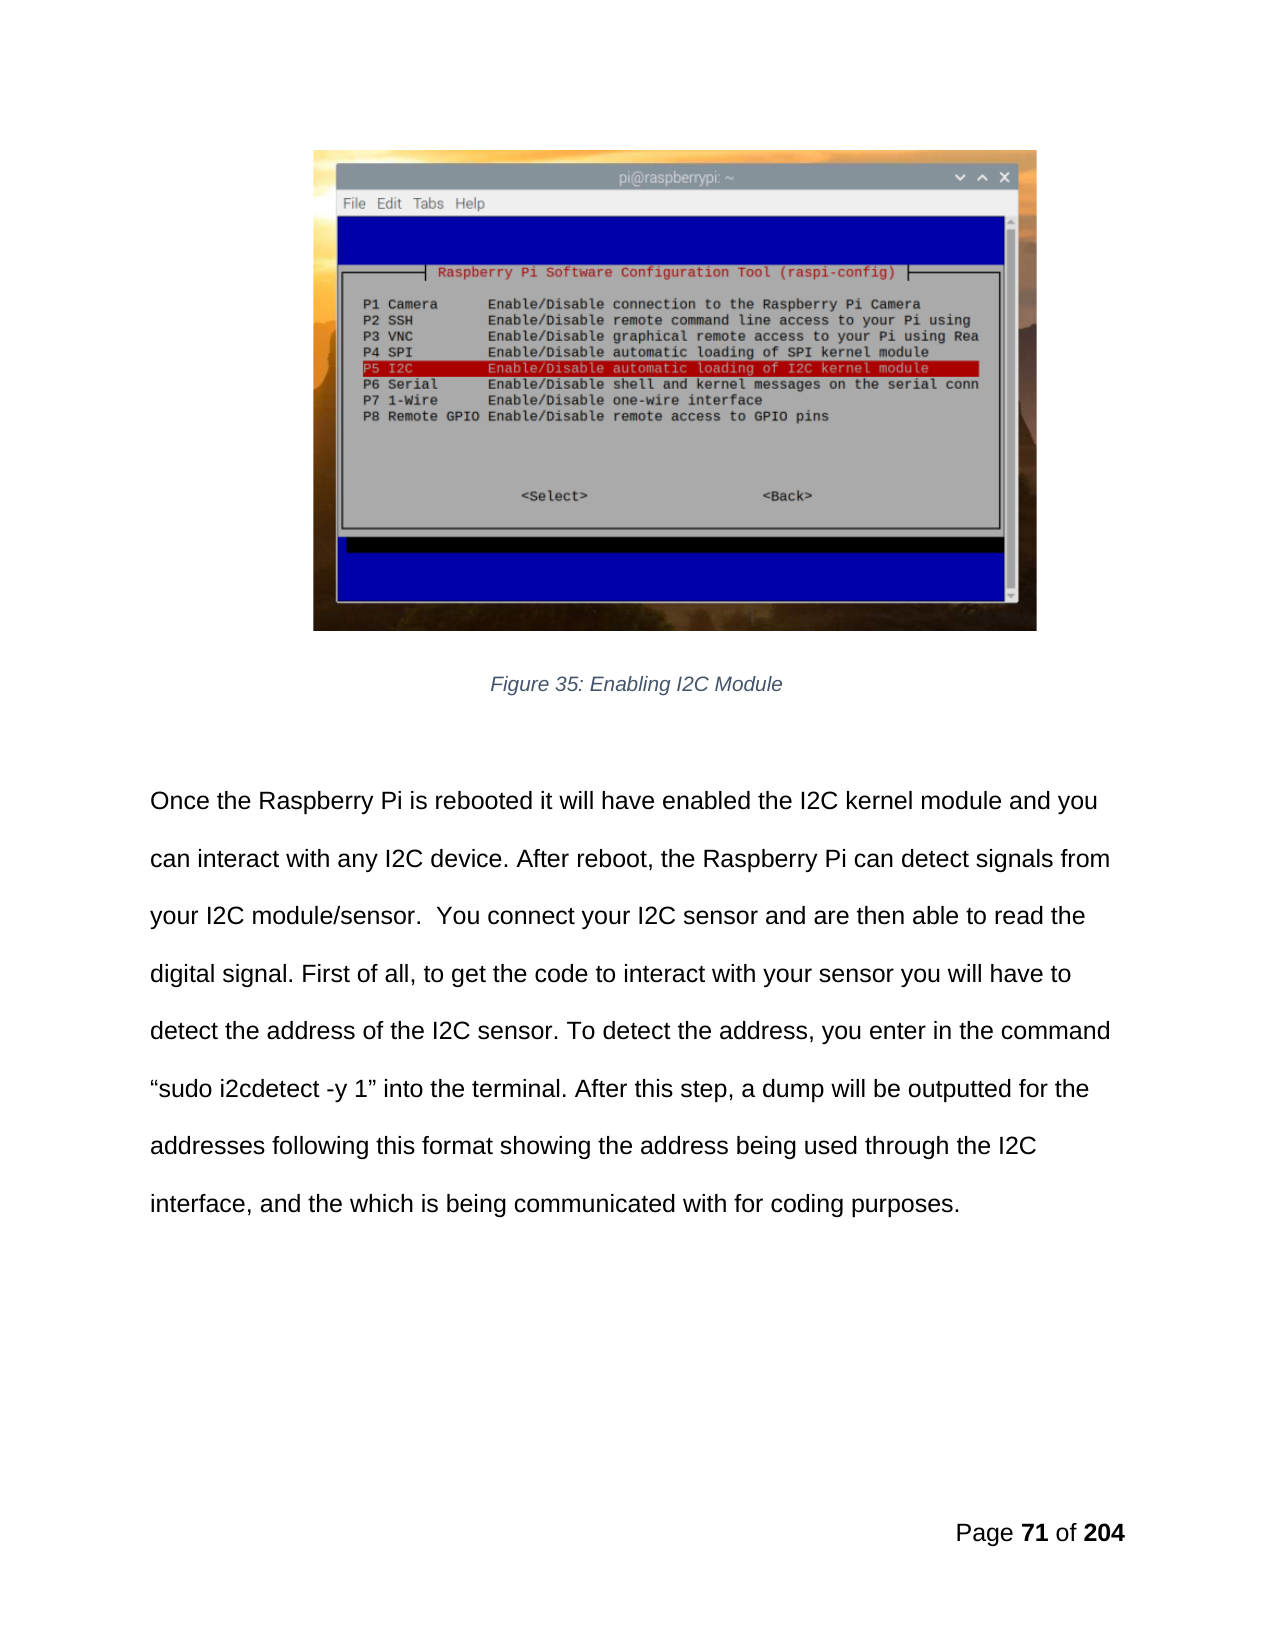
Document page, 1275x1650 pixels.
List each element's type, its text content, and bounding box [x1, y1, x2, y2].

text Figure 35: Enabling I2C Module [150, 671, 1125, 695]
picture [313, 150, 1037, 631]
text Once the Raspberry Pi is rebooted it will have enabled the I2C kernel module and you can interact with any I2C device. After reboot, the Raspberry Pi can detect signals from your I2C module/sensor. You connect your I2C sensor and are then able to read the digital signal. First of all, to get the code to interact with your sensor you will have to detect the address of the I2C sensor. To detect the address, you enter in the command “sudo i2cdetect -y 1” into the terminal. After this step, a dump will be outputted for the addresses following this format showing the address being used through the I2C interface, and the which is being communicated with for coding purposes. [150, 786, 1125, 1217]
